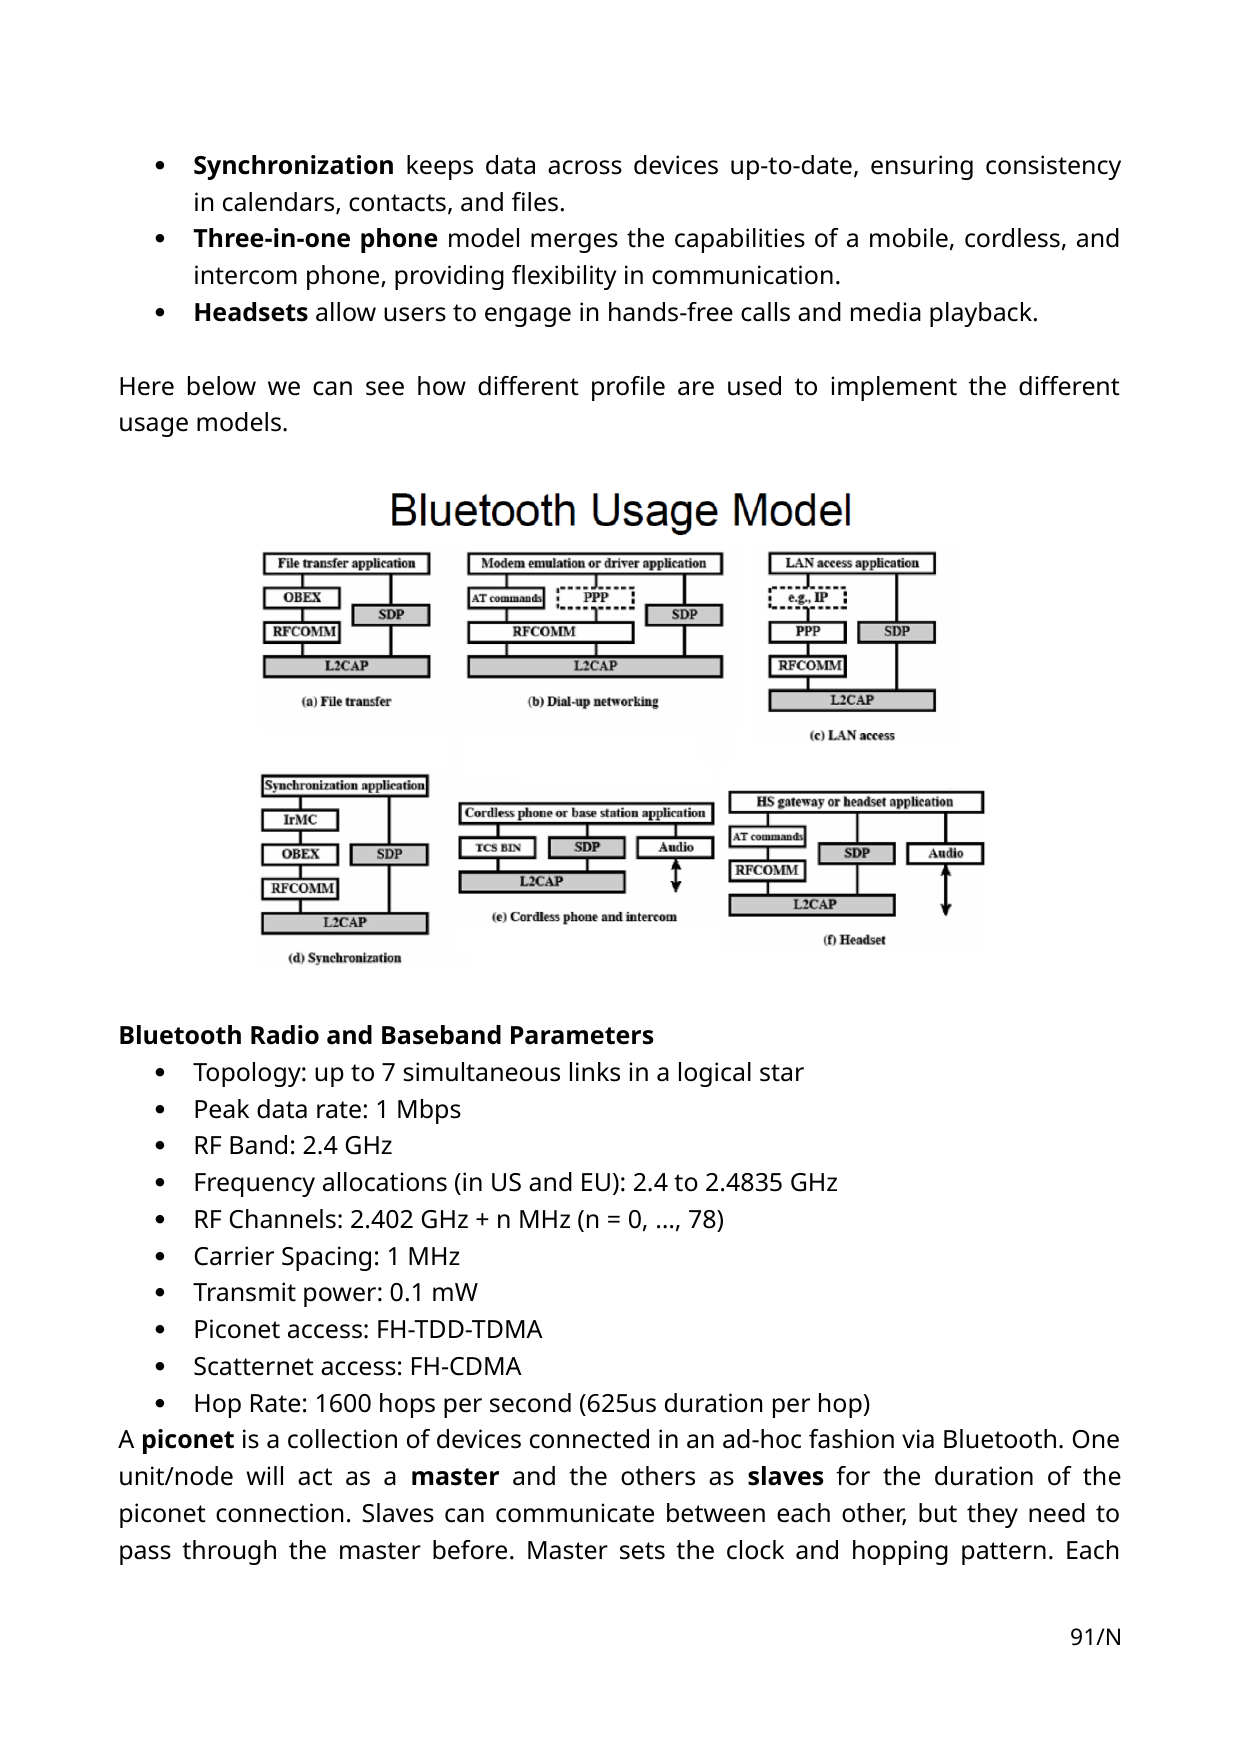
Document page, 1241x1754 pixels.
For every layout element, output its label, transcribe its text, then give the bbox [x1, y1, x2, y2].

picture [245, 478, 995, 979]
list Synchronization keeps data across devices up-to-date, ensuring consistency in calendars, contacts, and files. [156, 148, 1122, 218]
text Here below we can see how different profile are used to implement the different usage models. [118, 368, 1122, 439]
list Transmit power: 0.1 mW [156, 1275, 1122, 1309]
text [118, 1422, 1122, 1567]
list Peak data rate: 1 Mbps [156, 1091, 1122, 1125]
list Frequency allocations (in US and EU): 2.4 to 2.4835 GHz [156, 1165, 1122, 1199]
list Headsets allow users to engage in hands-free calls and media playback. [156, 295, 1122, 329]
list Three-in-one phone model merges the capabilities of a mobile, cordless, and intercom phone, providing flexibility in communication. [156, 221, 1122, 292]
list Hop Rate: 1600 hops per second (625us duration per hop) [156, 1385, 1122, 1419]
list RF Band: 2.4 GHz [156, 1128, 1122, 1162]
list Piconet access: FH-TDD-TDMA [156, 1312, 1122, 1346]
list Scatternet access: FH-CDMA [156, 1349, 1122, 1383]
list Carrier Spacing: 1 MHz [156, 1238, 1122, 1272]
list Topology: up to 7 simultaneous links in a logical star [156, 1054, 1122, 1088]
list RF Channels: 2.402 GHz + n MHz (n = 0, …, 78) [156, 1202, 1122, 1236]
text Bluetooth Radio and Baseband Parameters [118, 1018, 1122, 1052]
